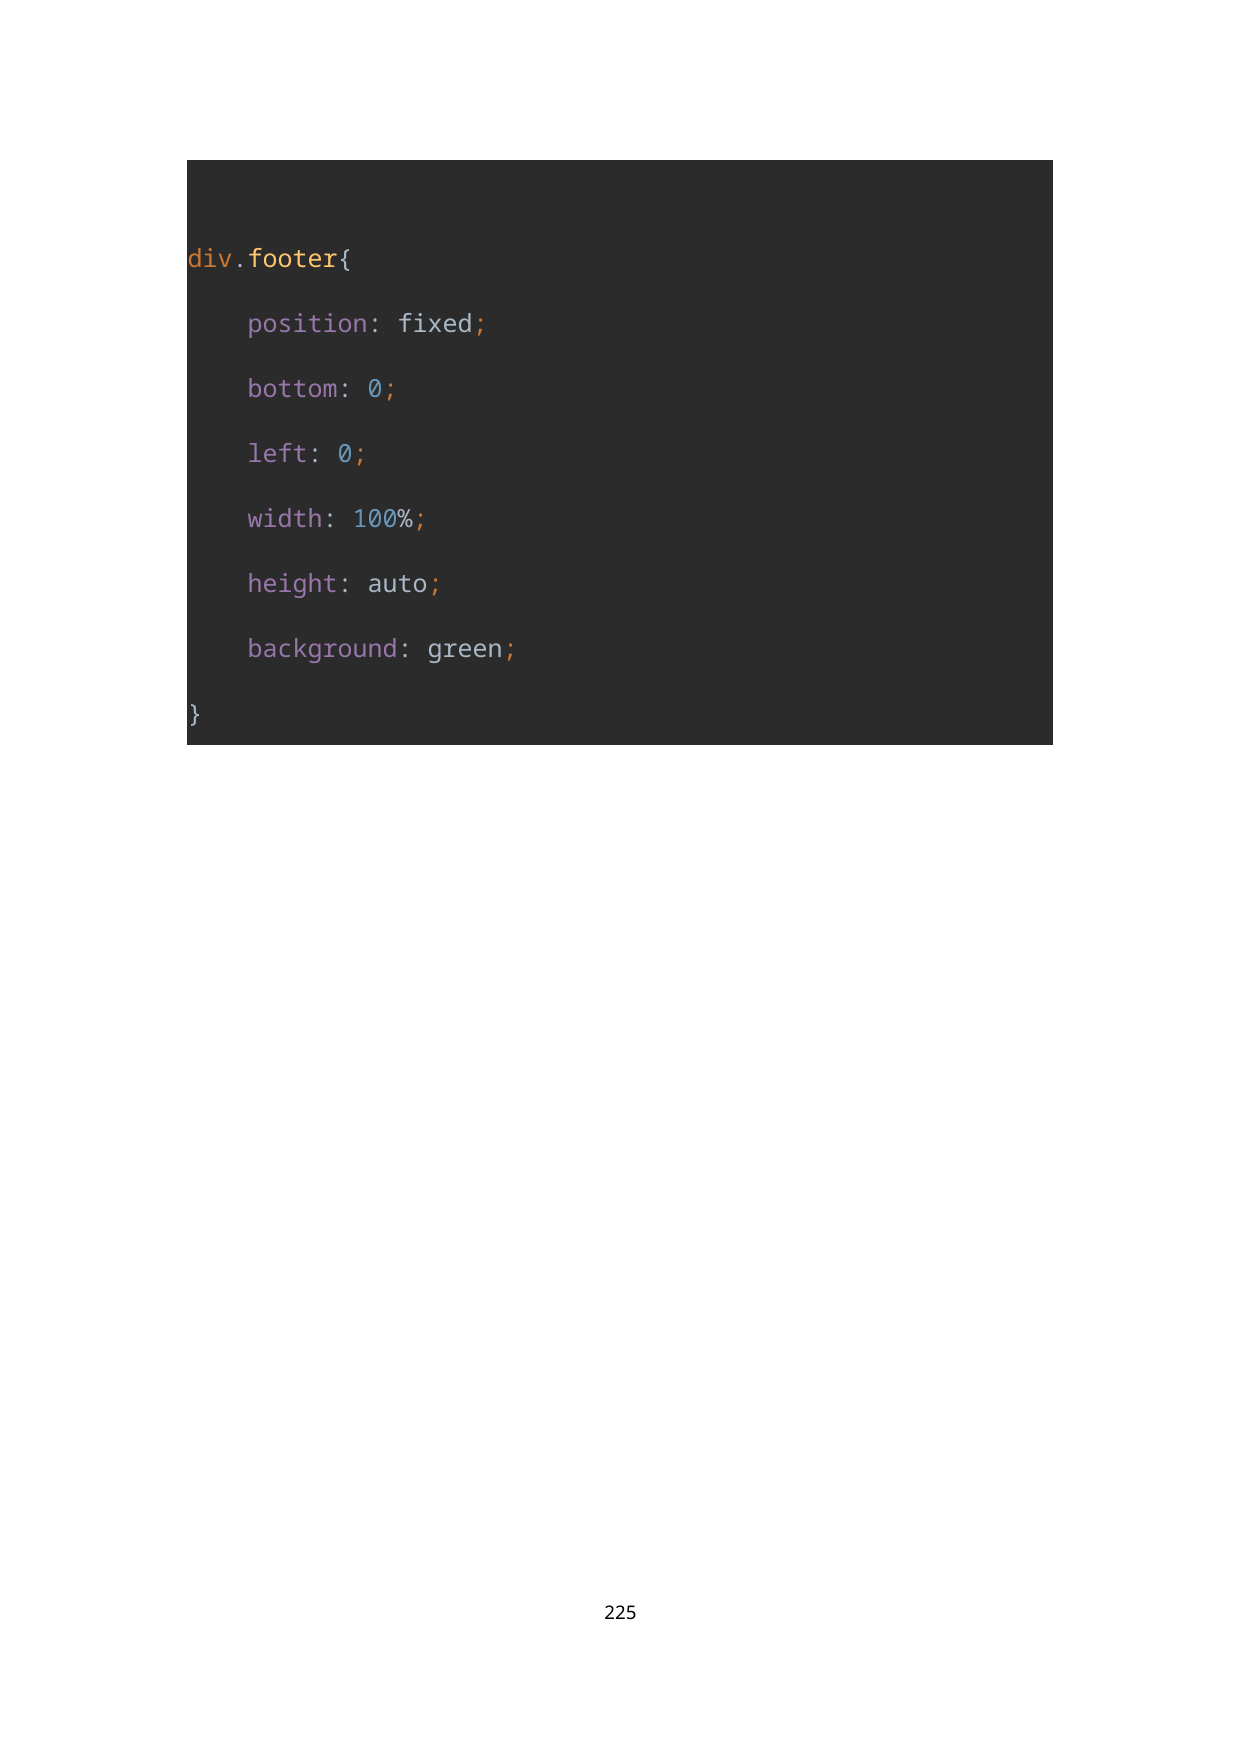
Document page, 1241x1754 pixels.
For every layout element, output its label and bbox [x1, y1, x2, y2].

text [187, 160, 1053, 745]
